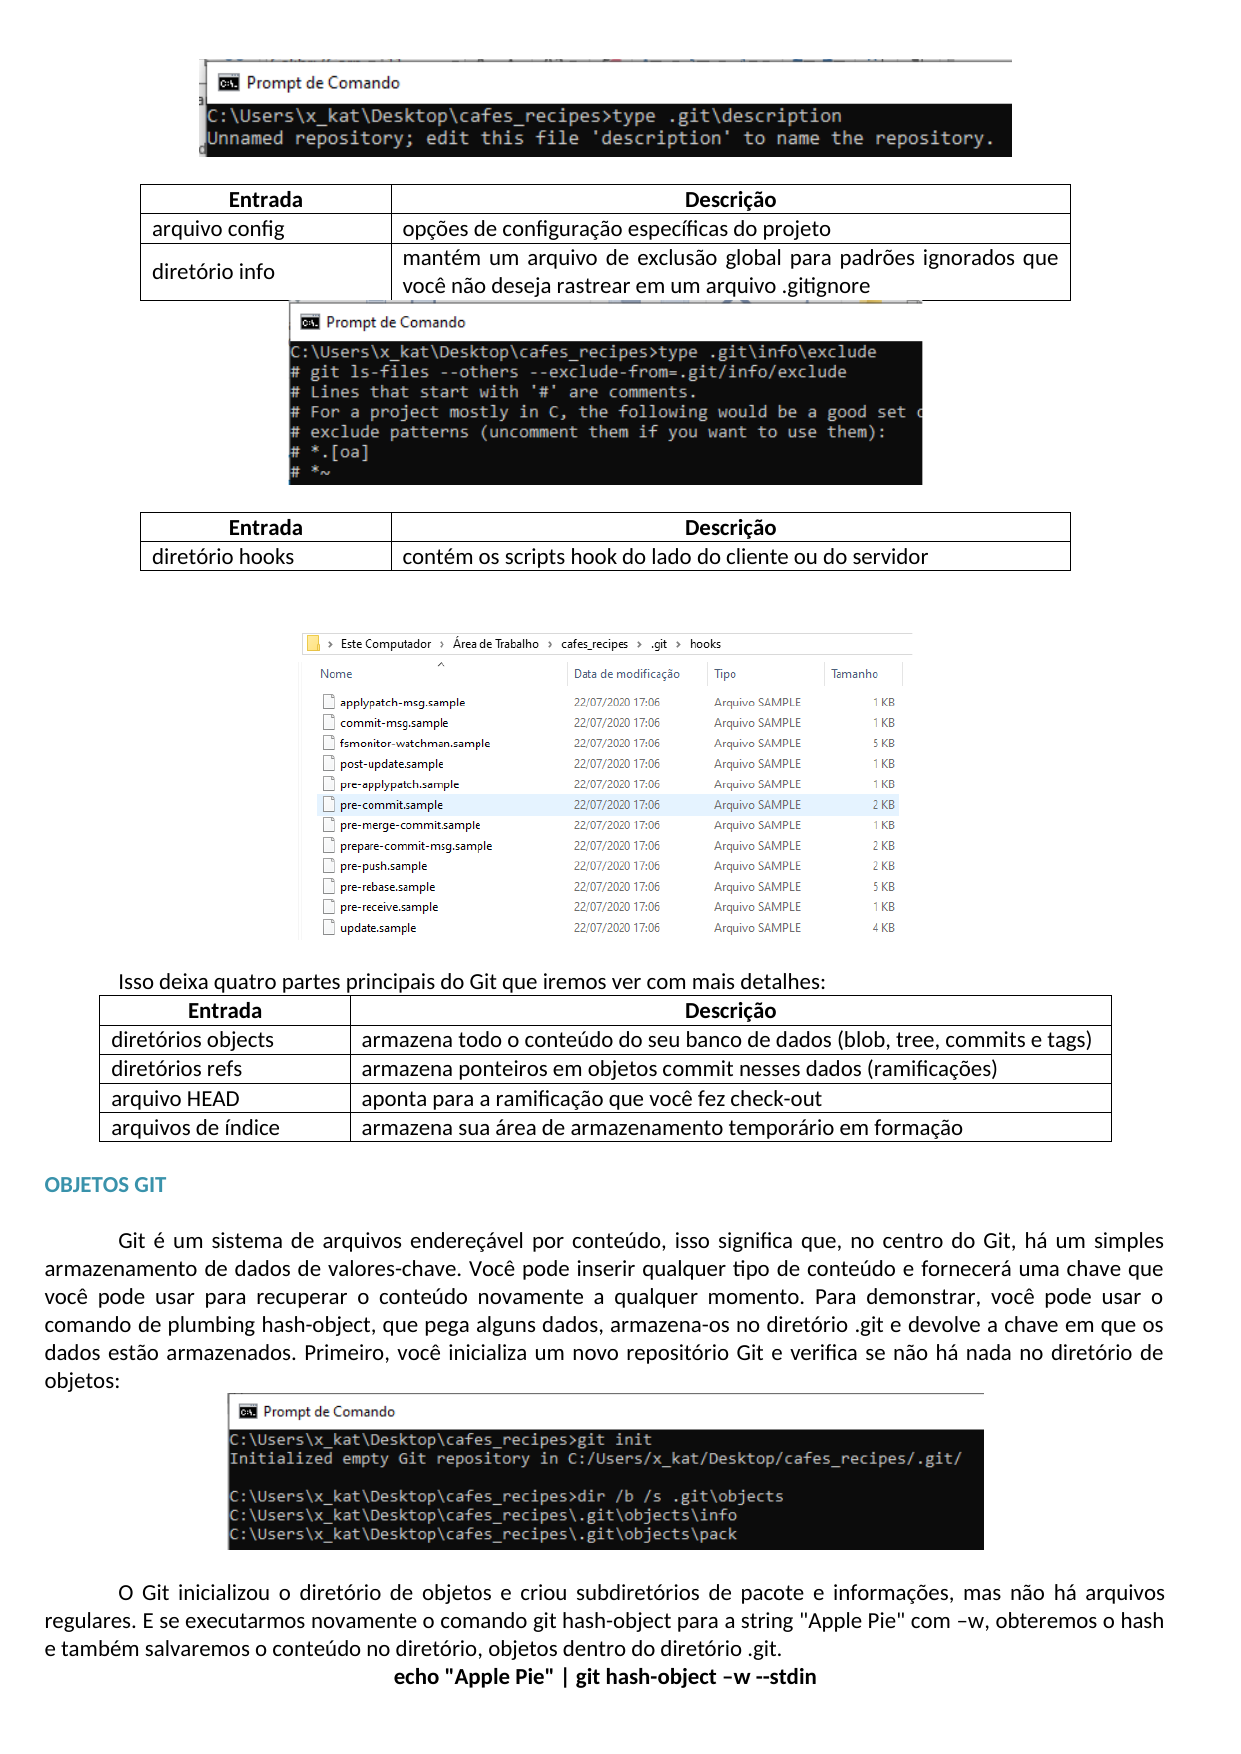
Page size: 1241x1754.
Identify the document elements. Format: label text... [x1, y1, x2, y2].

table_header Entrada [141, 513, 391, 541]
table_cell arquivos de índice [100, 1113, 350, 1141]
table_cell arquivo config [141, 214, 391, 242]
picture [298, 627, 913, 940]
text Isso deixa quatro partes principais do Git que iremos ver com mais detalhes: [44, 967, 1167, 995]
table_cell armazena todo o conteúdo do seu banco de dados (blob, tree, commits e tags) [351, 1026, 1111, 1053]
table_cell opções de configuração específicas do projeto [392, 214, 1070, 242]
picture [288, 300, 923, 485]
table_cell diretório info [141, 244, 391, 299]
text O Git inicializou o diretório de objetos e criou subdiretórios de pacote e informações, mas não há arquivos regulares. E se executarmos novamente o comando git hash-object para a string "Apple Pie" com –w, obteremos o hash e também salvaremos o conteúdo no diretório, objetos dentro do diretório .git. [44, 1578, 1167, 1662]
table_cell mantém um arquivo de exclusão global para padrões ignorados que você não deseja rastrear em um arquivo .gitignore [392, 244, 1070, 299]
table_header Descrição [392, 513, 1070, 541]
table_header Descrição [392, 185, 1070, 213]
table_cell diretórios objects [100, 1026, 350, 1053]
table_cell arquivo HEAD [100, 1084, 350, 1112]
text Git é um sistema de arquivos endereçável por conteúdo, isso significa que, no centro do Git, há um simples armazenamento de dados de valores-chave. Você pode inserir qualquer tipo de conteúdo e fornecerá uma chave que você pode usar para recuperar o conteúdo novamente a qualquer momento. Para demonstrar, você pode usar o comando de plumbing hash-object, que pega alguns dados, armazena-os no diretório .git e devolve a chave em que os dados estão armazenados. Primeiro, você inicializa um novo repositório Git e verifica se não há nada no diretório de objetos: [44, 1226, 1167, 1394]
table_cell aponta para a ramificação que você fez check-out [351, 1084, 1111, 1112]
table_cell diretórios refs [100, 1055, 350, 1083]
text OBJETOS GIT [44, 1170, 1167, 1198]
table_header Descrição [351, 996, 1111, 1024]
table_cell contém os scripts hook do lado do cliente ou do servidor [392, 542, 1070, 570]
table_cell armazena sua área de armazenamento temporário em formação [351, 1113, 1111, 1141]
text echo "Apple Pie" | git hash-object –w --stdin [44, 1662, 1167, 1690]
picture [227, 1393, 984, 1550]
table_header Entrada [141, 185, 391, 213]
picture [199, 59, 1012, 157]
table_cell diretório hooks [141, 542, 391, 570]
table_header Entrada [100, 996, 350, 1024]
table_cell armazena ponteiros em objetos commit nesses dados (ramificações) [351, 1055, 1111, 1083]
